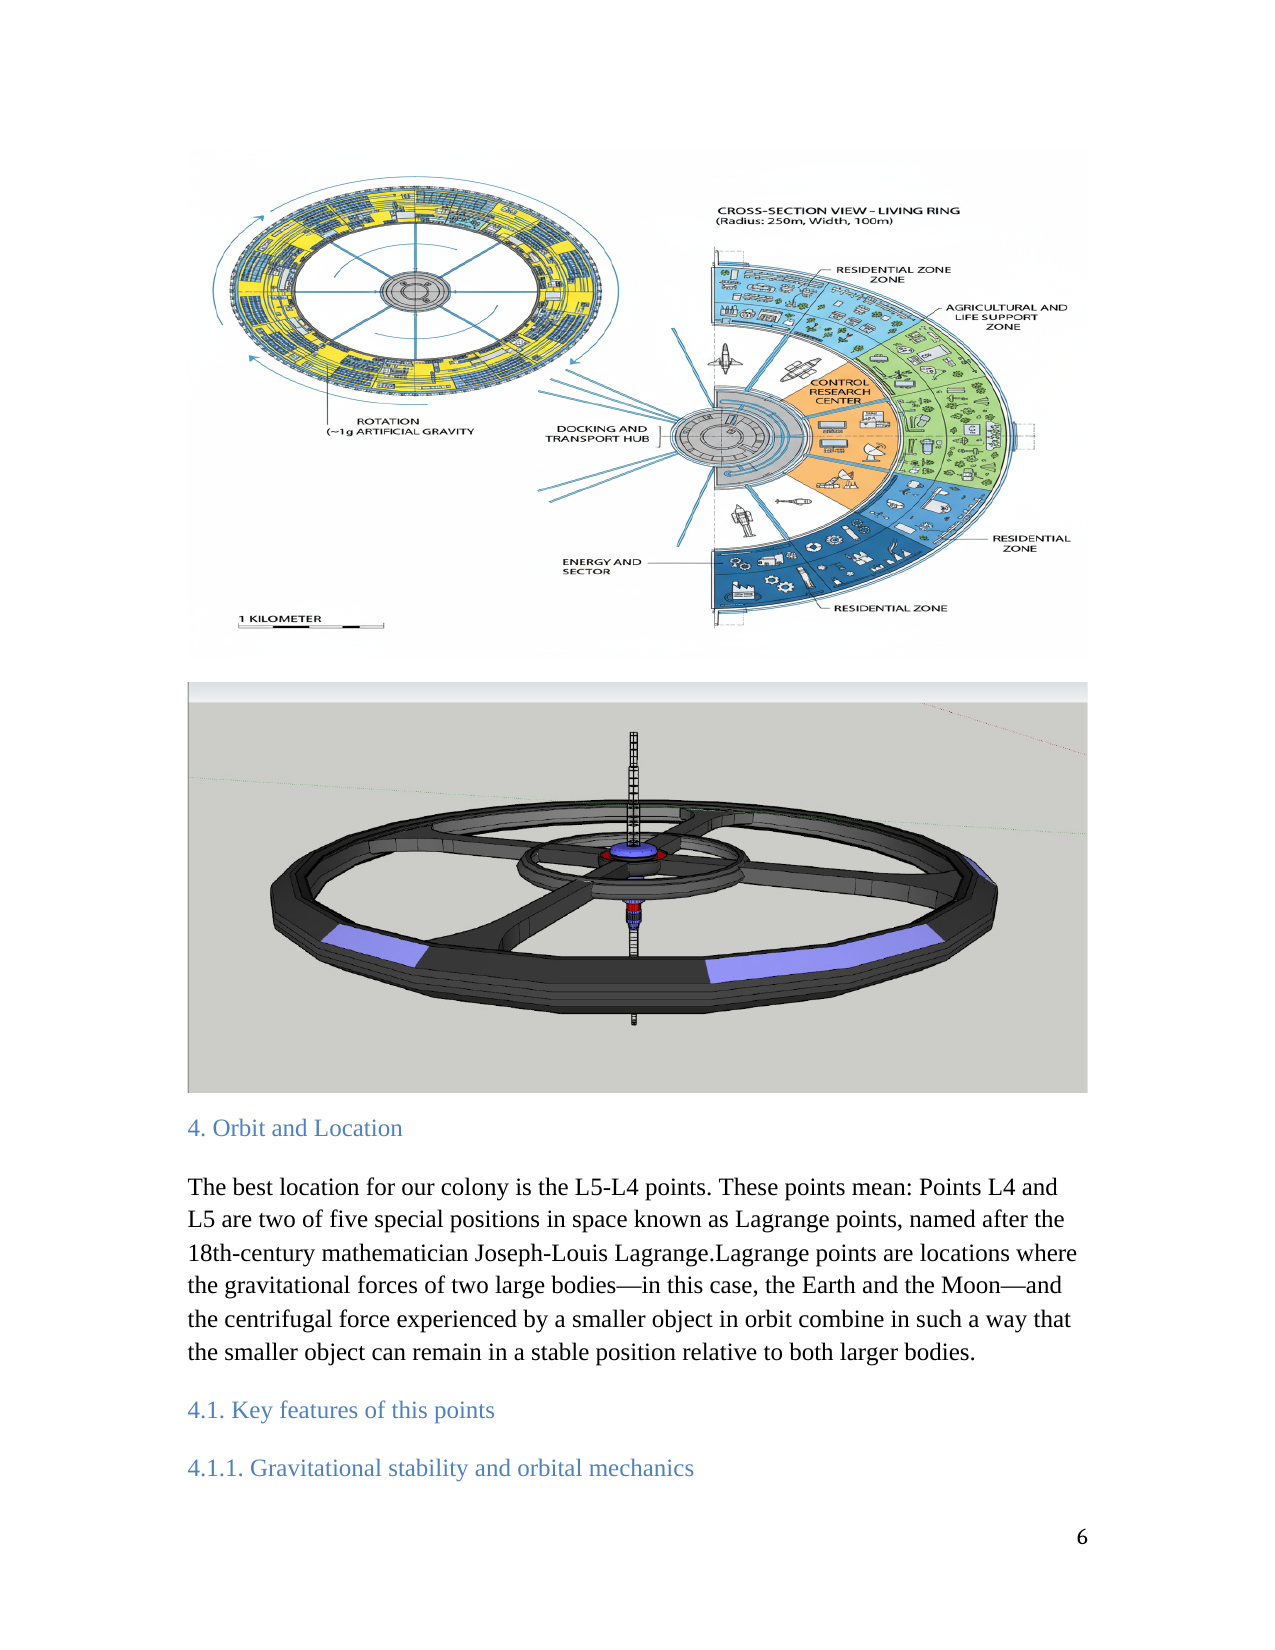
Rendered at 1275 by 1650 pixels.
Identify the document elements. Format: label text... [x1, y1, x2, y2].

text The best location for our colony is the L5-L4 points. These points mean: Points L4 and L5 are two of five special positions in space known as Lagrange points, named after the 18th-century mathematician Joseph-Louis Lagrange.Lagrange points are locations where the gravitational forces of two large bodies—in this case, the Earth and the Moon—and the centrifugal force experienced by a smaller object in orbit combine in such a way that the smaller object can remain in a stable position relative to both larger bodies. [187, 1172, 1087, 1365]
picture [187, 150, 1088, 658]
text 4.1. Key features of this points [187, 1395, 1087, 1423]
picture [187, 682, 1088, 1093]
text 4.1.1. Gravitational stability and orbital mechanics [187, 1453, 1087, 1481]
subtitle 4. Orbit and Location [187, 1113, 1087, 1142]
